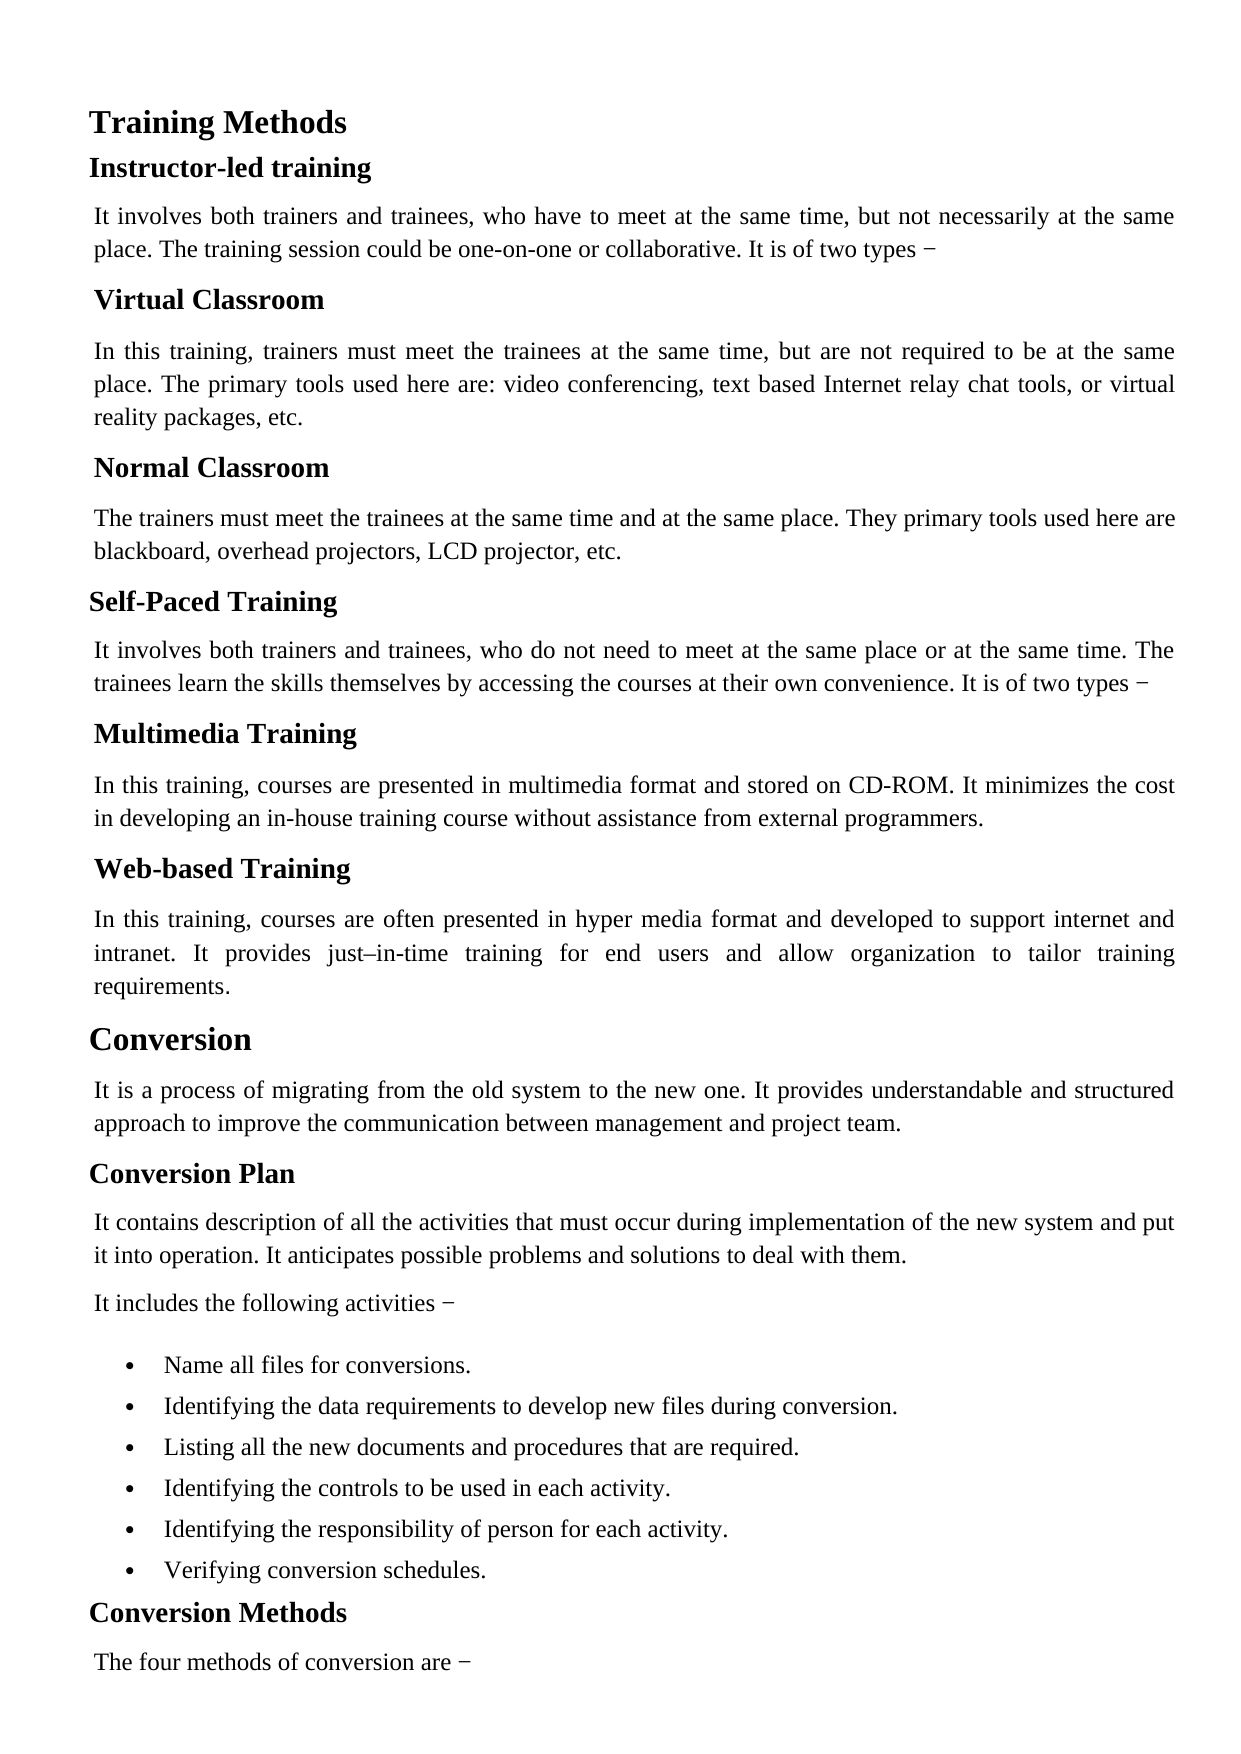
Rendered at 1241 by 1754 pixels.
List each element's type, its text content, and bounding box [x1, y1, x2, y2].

subtitle Self-Paced Training [89, 584, 1181, 618]
text It is a process of migrating from the old system to the new one. It provides understandable and structured approach to improve the communication between management and project team. [94, 1075, 1176, 1137]
subtitle Instructor-led training [89, 150, 1181, 184]
text Web-based Training [94, 851, 1176, 884]
text Normal Classroom [94, 450, 1176, 483]
list Listing all the new documents and procedures that are required. [126, 1432, 1181, 1461]
text In this training, trainers must meet the trainees at the same time, but are not required to be at the same place. The primary tools used here are: video conferencing, text based Internet relay chat tools, or virtual reality packages, etc. [94, 336, 1176, 431]
text It includes the following activities − [94, 1288, 1176, 1317]
text In this training, courses are often presented in hyper media format and developed to support internet and intranet. It provides just–in-time training for end users and allow organization to tailor training requirements. [94, 904, 1176, 999]
subtitle Conversion [89, 1019, 1181, 1057]
text It contains description of all the activities that must occur during implementation of the new system and put it into operation. It anticipates possible problems and solutions to deal with them. [94, 1207, 1176, 1269]
text Virtual Classroom [94, 282, 1176, 316]
text The four methods of conversion are − [94, 1647, 1176, 1675]
subtitle Conversion Methods [89, 1596, 1181, 1629]
subtitle Conversion Plan [89, 1156, 1181, 1190]
text Multimedia Training [94, 716, 1176, 750]
list Identifying the responsibility of person for each activity. [126, 1514, 1181, 1543]
list Identifying the controls to be used in each activity. [126, 1473, 1181, 1502]
text The trainers must meet the trainees at the same time and at the same place. They primary tools used here are blackboard, overhead projectors, LCD projector, etc. [94, 503, 1176, 565]
text It involves both trainers and trainees, who have to meet at the same time, but not necessarily at the same place. The training session could be one-on-one or collaborative. It is of two types − [94, 201, 1176, 263]
text In this training, courses are presented in multimedia format and stored on CD-ROM. It minimizes the cost in developing an in-house training course without assistance from external programmers. [94, 770, 1176, 832]
list Verifying conversion schedules. [126, 1555, 1181, 1583]
list Name all files for conversions. [126, 1351, 1181, 1379]
list Identifying the data requirements to develop new files during conversion. [126, 1391, 1181, 1420]
text It involves both trainers and trainees, who do not need to meet at the same place or at the same time. The trainees learn the skills themselves by accessing the courses at their own convenience. It is of two types − [94, 635, 1176, 697]
subtitle Training Methods [89, 102, 1181, 140]
